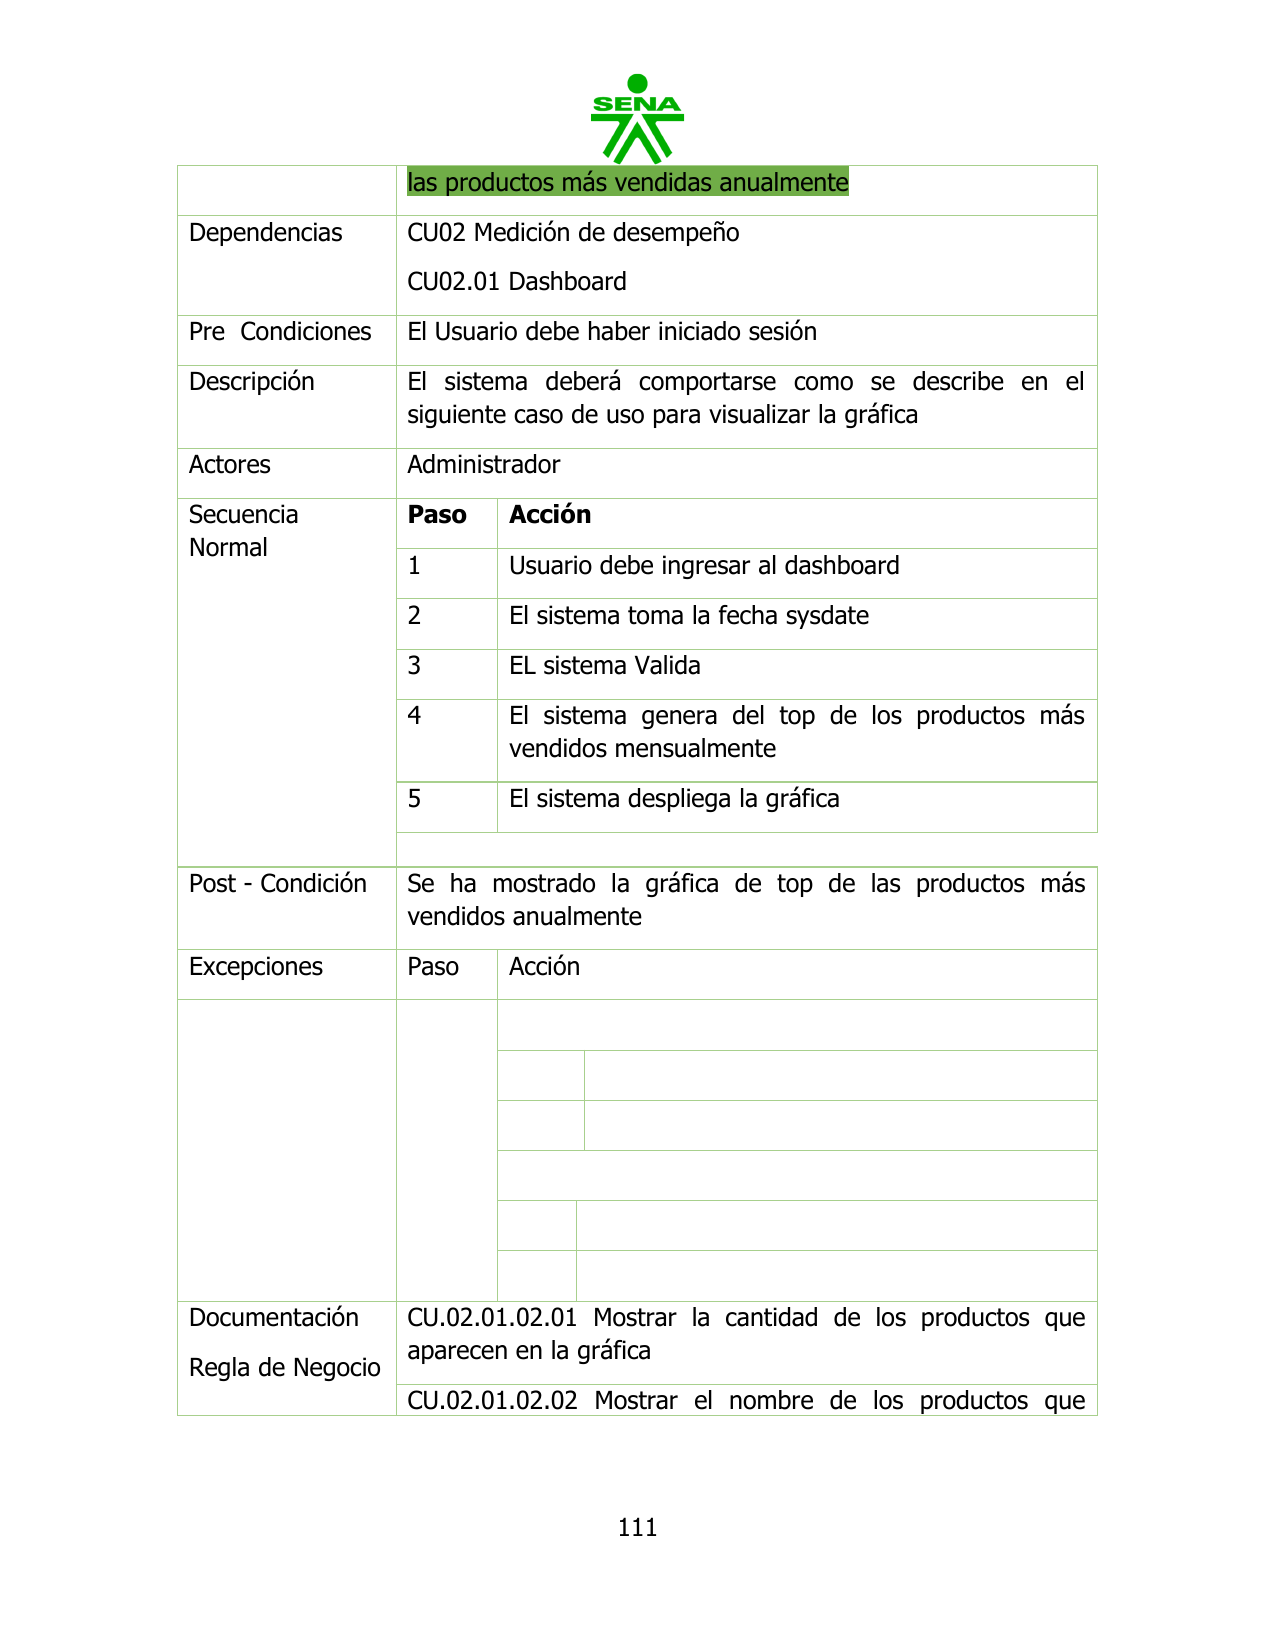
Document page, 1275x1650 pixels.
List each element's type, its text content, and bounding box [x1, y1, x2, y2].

table_cell Documentación Regla de Negocio Normatividad [178, 1302, 396, 1415]
table_cell [498, 1101, 584, 1150]
table_cell Post - Condición [178, 868, 396, 949]
table_cell [577, 1251, 1097, 1301]
table_header CU.02.01.02 Visualizar un informe que me muestre el top de las productos más vendidas anualmente [397, 166, 1097, 215]
table_cell CU02 Medición de desempeño CU02.01 Dashboard [397, 216, 1097, 314]
table_cell [585, 1101, 1097, 1150]
table_cell Actores [178, 449, 396, 498]
table_cell El sistema genera del top de los productos más vendidos mensualmente [498, 700, 1097, 781]
table_cell Paso [397, 950, 497, 999]
table_cell [498, 1051, 584, 1100]
table_cell 1 [397, 549, 497, 598]
table_cell Usuario debe ingresar al dashboard [498, 549, 1097, 598]
table_cell [498, 1151, 1097, 1200]
table_cell 3 [397, 650, 497, 699]
table_cell El sistema despliega la gráfica [498, 783, 1097, 832]
table_cell 2 [397, 599, 497, 648]
table_cell [577, 1201, 1097, 1250]
table_cell Descripción [178, 366, 396, 448]
table_cell Acción [498, 499, 1097, 548]
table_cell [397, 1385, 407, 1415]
table_cell Administrador [397, 449, 1097, 498]
table_cell EL sistema Valida [498, 650, 1097, 699]
table_cell Acción [498, 950, 1097, 999]
table_cell [585, 1051, 1097, 1100]
table_cell [498, 1201, 576, 1250]
table_cell Dependencias [178, 216, 396, 314]
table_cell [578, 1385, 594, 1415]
table_cell El sistema toma la fecha sysdate [498, 599, 1097, 648]
table_cell El sistema deberá comportarse como se describe en el siguiente caso de uso para visualizar la gráfica [397, 366, 1097, 448]
table_cell [498, 1251, 576, 1301]
table_cell [498, 1000, 1097, 1049]
table_cell 5 [397, 783, 497, 832]
table_cell Se ha mostrado la gráfica de top de las productos más vendidos anualmente [397, 868, 1097, 949]
table_cell 4 [397, 700, 497, 781]
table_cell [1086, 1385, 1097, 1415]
table_header CU - [178, 166, 396, 215]
table_cell CU.02.01.02.01 Mostrar la cantidad de los productos que aparecen en la gráfica [397, 1302, 1097, 1383]
table_cell Paso [397, 499, 497, 548]
table_cell [397, 1000, 497, 1301]
table_cell Secuencia Normal [178, 499, 396, 866]
table_cell El Usuario debe haber iniciado sesión [397, 316, 1097, 365]
table_cell Pre Condiciones [178, 316, 396, 365]
table_cell Excepciones [178, 950, 396, 999]
table_cell [178, 1000, 396, 1301]
picture [591, 73, 685, 165]
